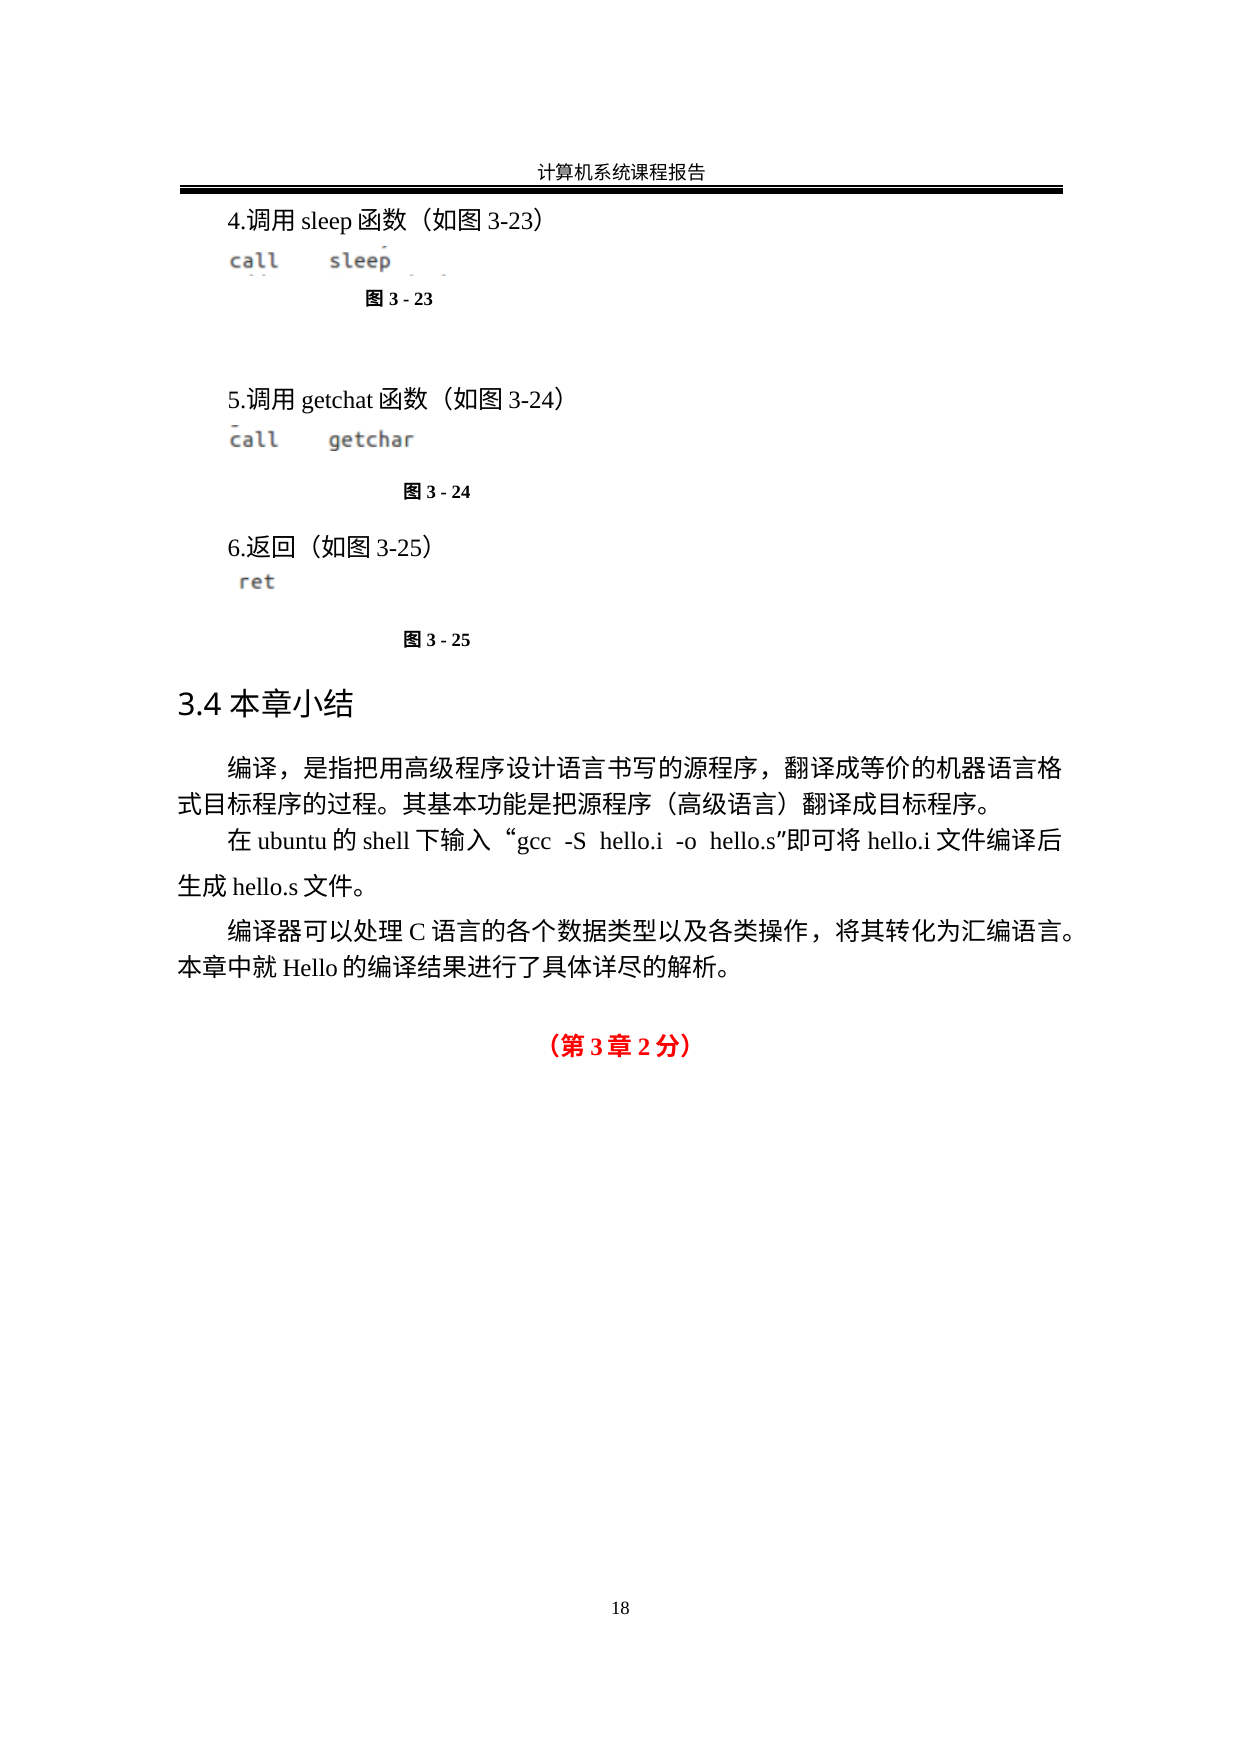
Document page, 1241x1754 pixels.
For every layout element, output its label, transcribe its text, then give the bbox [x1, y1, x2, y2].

text 在ubuntu的shell下输入“gcc -S hello.i -o hello.s”即可将hello.i文件编译后生成hello.s文件。 [177, 821, 1063, 902]
text 图 3 - 25 [177, 625, 1063, 652]
text （第3章2分） [177, 1026, 1063, 1063]
text 编译，是指把用高级程序设计语言书写的源程序，翻译成等价的机器语言格式目标程序的过程。其基本功能是把源程序（高级语言）翻译成目标程序。 [177, 748, 1063, 821]
text 4.调用sleep函数（如图3-23） [177, 201, 1063, 237]
picture [227, 246, 468, 276]
picture [227, 425, 486, 451]
text 编译器可以处理C语言的各个数据类型以及各类操作，将其转化为汇编语言。本章中就Hello的编译结果进行了具体详尽的解析。 [177, 911, 1063, 984]
text 图 3 - 23 [177, 283, 1063, 310]
picture [227, 573, 460, 594]
text 图 3 - 24 [177, 477, 1063, 504]
subtitle 3.4 本章小结 [177, 684, 1063, 723]
text 6.返回（如图3-25） [177, 528, 1063, 564]
text 5.调用getchat函数（如图3-24） [177, 380, 1063, 416]
